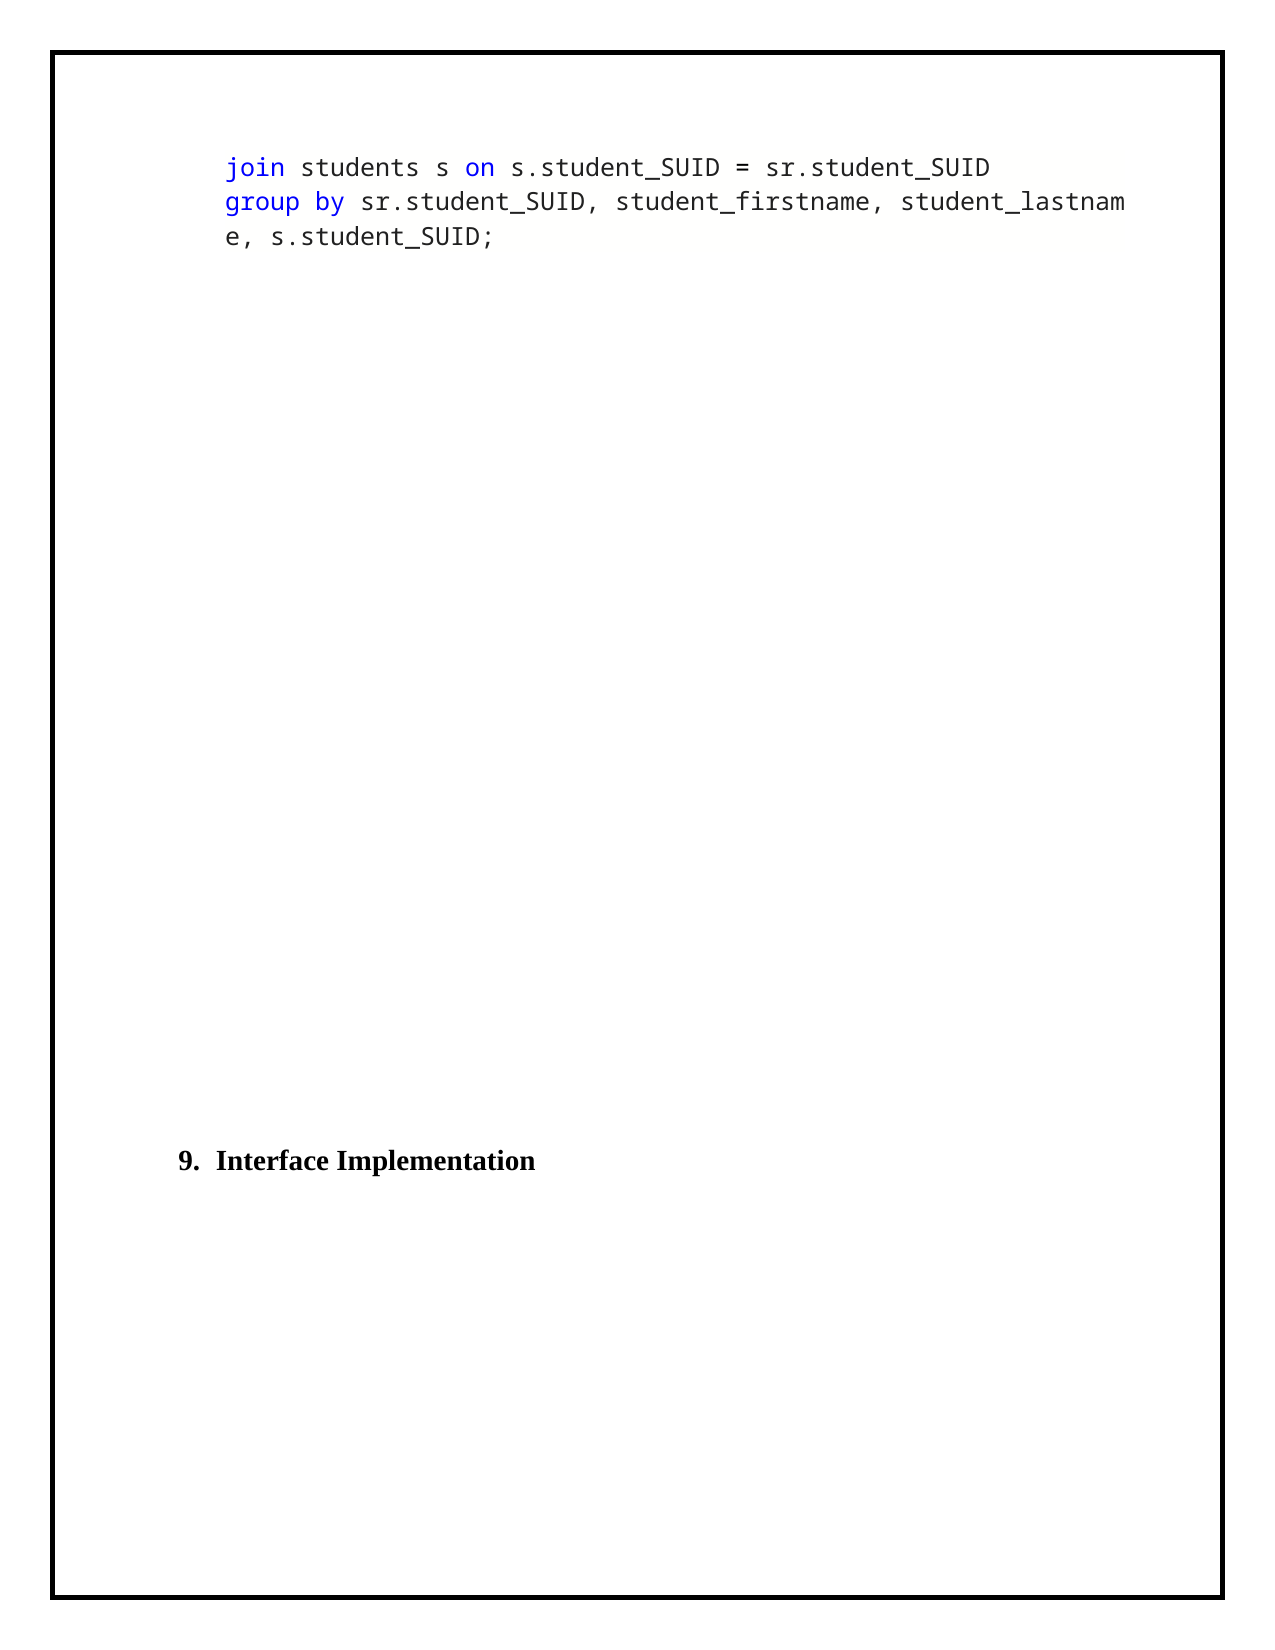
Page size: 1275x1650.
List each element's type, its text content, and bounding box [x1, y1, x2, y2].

text join students s on s.student_SUID = sr.student_SUID [225, 150, 1125, 184]
text group by sr.student_SUID, student_firstname, student_lastname, s.student_SUID; [225, 184, 1125, 252]
list Interface Implementation [178, 1143, 1125, 1177]
